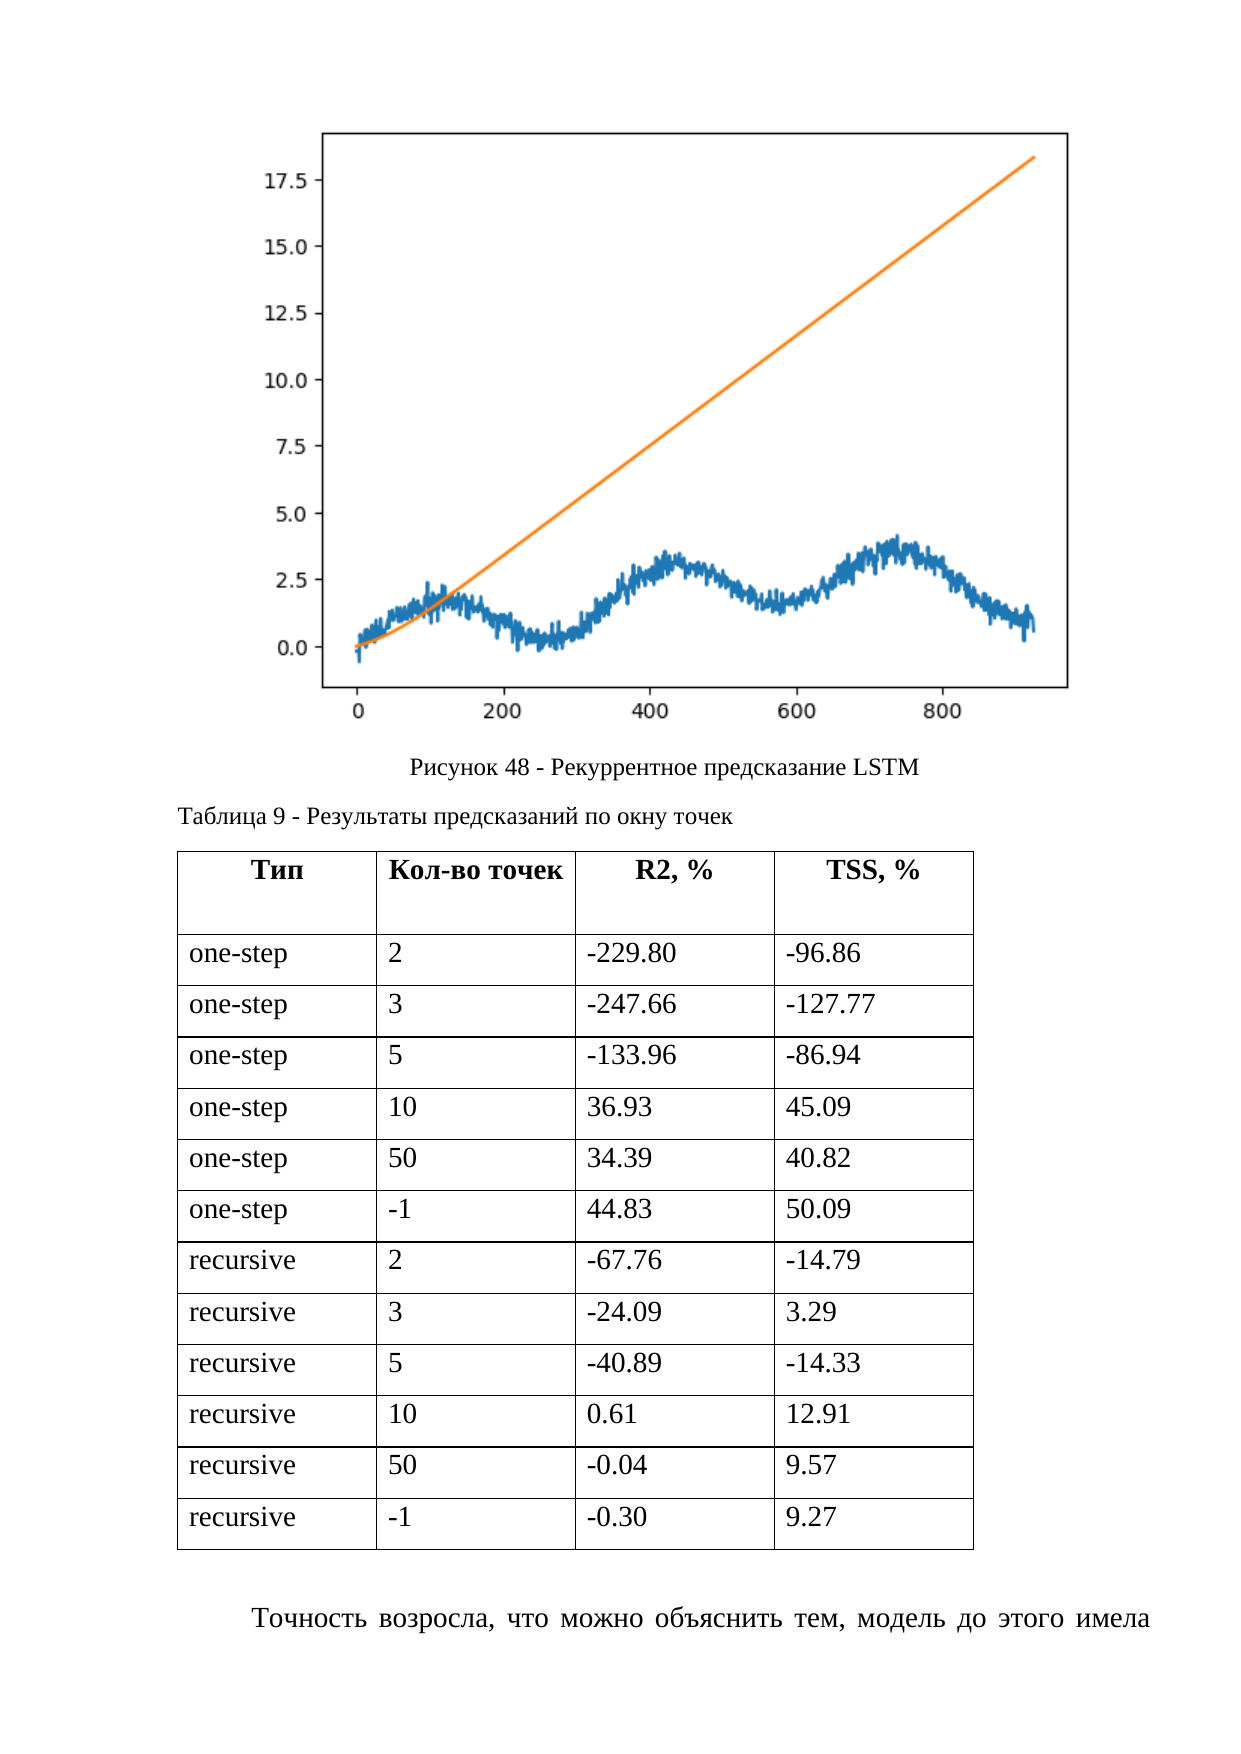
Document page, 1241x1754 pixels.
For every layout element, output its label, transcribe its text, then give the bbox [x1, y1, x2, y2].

table_cell -229.80 [576, 935, 774, 985]
table_cell -1 [377, 1191, 575, 1241]
table_cell one-step [178, 1140, 376, 1190]
table_cell 0.61 [576, 1396, 774, 1446]
table_cell 10 [377, 1089, 575, 1139]
table_cell 3 [377, 1294, 575, 1344]
table_cell 50 [377, 1448, 575, 1498]
table_cell 34.39 [576, 1140, 774, 1190]
table_cell -86.94 [775, 1038, 973, 1088]
table_cell 3 [377, 986, 575, 1036]
table_cell -247.66 [576, 986, 774, 1036]
table_cell -40.89 [576, 1345, 774, 1395]
table_cell -127.77 [775, 986, 973, 1036]
table_header TSS, % [775, 852, 973, 934]
table_cell 5 [377, 1038, 575, 1088]
table_cell recursive [178, 1345, 376, 1395]
table_cell 3.29 [775, 1294, 973, 1344]
table_cell 50 [377, 1140, 575, 1190]
table_cell recursive [178, 1448, 376, 1498]
table_cell one-step [178, 935, 376, 985]
table_header Кол-во точек [377, 852, 575, 934]
table_cell 40.82 [775, 1140, 973, 1190]
table_cell 2 [377, 935, 575, 985]
table_cell -24.09 [576, 1294, 774, 1344]
table_cell 5 [377, 1345, 575, 1395]
table_cell -96.86 [775, 935, 973, 985]
table_cell 10 [377, 1396, 575, 1446]
table_cell one-step [178, 1089, 376, 1139]
table_cell one-step [178, 1038, 376, 1088]
table_header R2, % [576, 852, 774, 934]
table_cell -1 [377, 1499, 575, 1549]
table_cell 45.09 [775, 1089, 973, 1139]
table_cell 50.09 [775, 1191, 973, 1241]
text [177, 1600, 1152, 1634]
table_cell -133.96 [576, 1038, 774, 1088]
table_cell 36.93 [576, 1089, 774, 1139]
table_cell 2 [377, 1243, 575, 1293]
table_cell -14.79 [775, 1243, 973, 1293]
table_cell -0.30 [576, 1499, 774, 1549]
table_header Тип [178, 852, 376, 934]
table_cell 9.27 [775, 1499, 973, 1549]
picture [247, 118, 1082, 738]
table_cell recursive [178, 1243, 376, 1293]
table_cell recursive [178, 1294, 376, 1344]
table_cell recursive [178, 1396, 376, 1446]
table_cell -14.33 [775, 1345, 973, 1395]
table_cell one-step [178, 986, 376, 1036]
table_cell recursive [178, 1499, 376, 1549]
table_cell -0.04 [576, 1448, 774, 1498]
table_cell -67.76 [576, 1243, 774, 1293]
table_cell 44.83 [576, 1191, 774, 1241]
table_cell 12.91 [775, 1396, 973, 1446]
table_cell 9.57 [775, 1448, 973, 1498]
table_cell one-step [178, 1191, 376, 1241]
